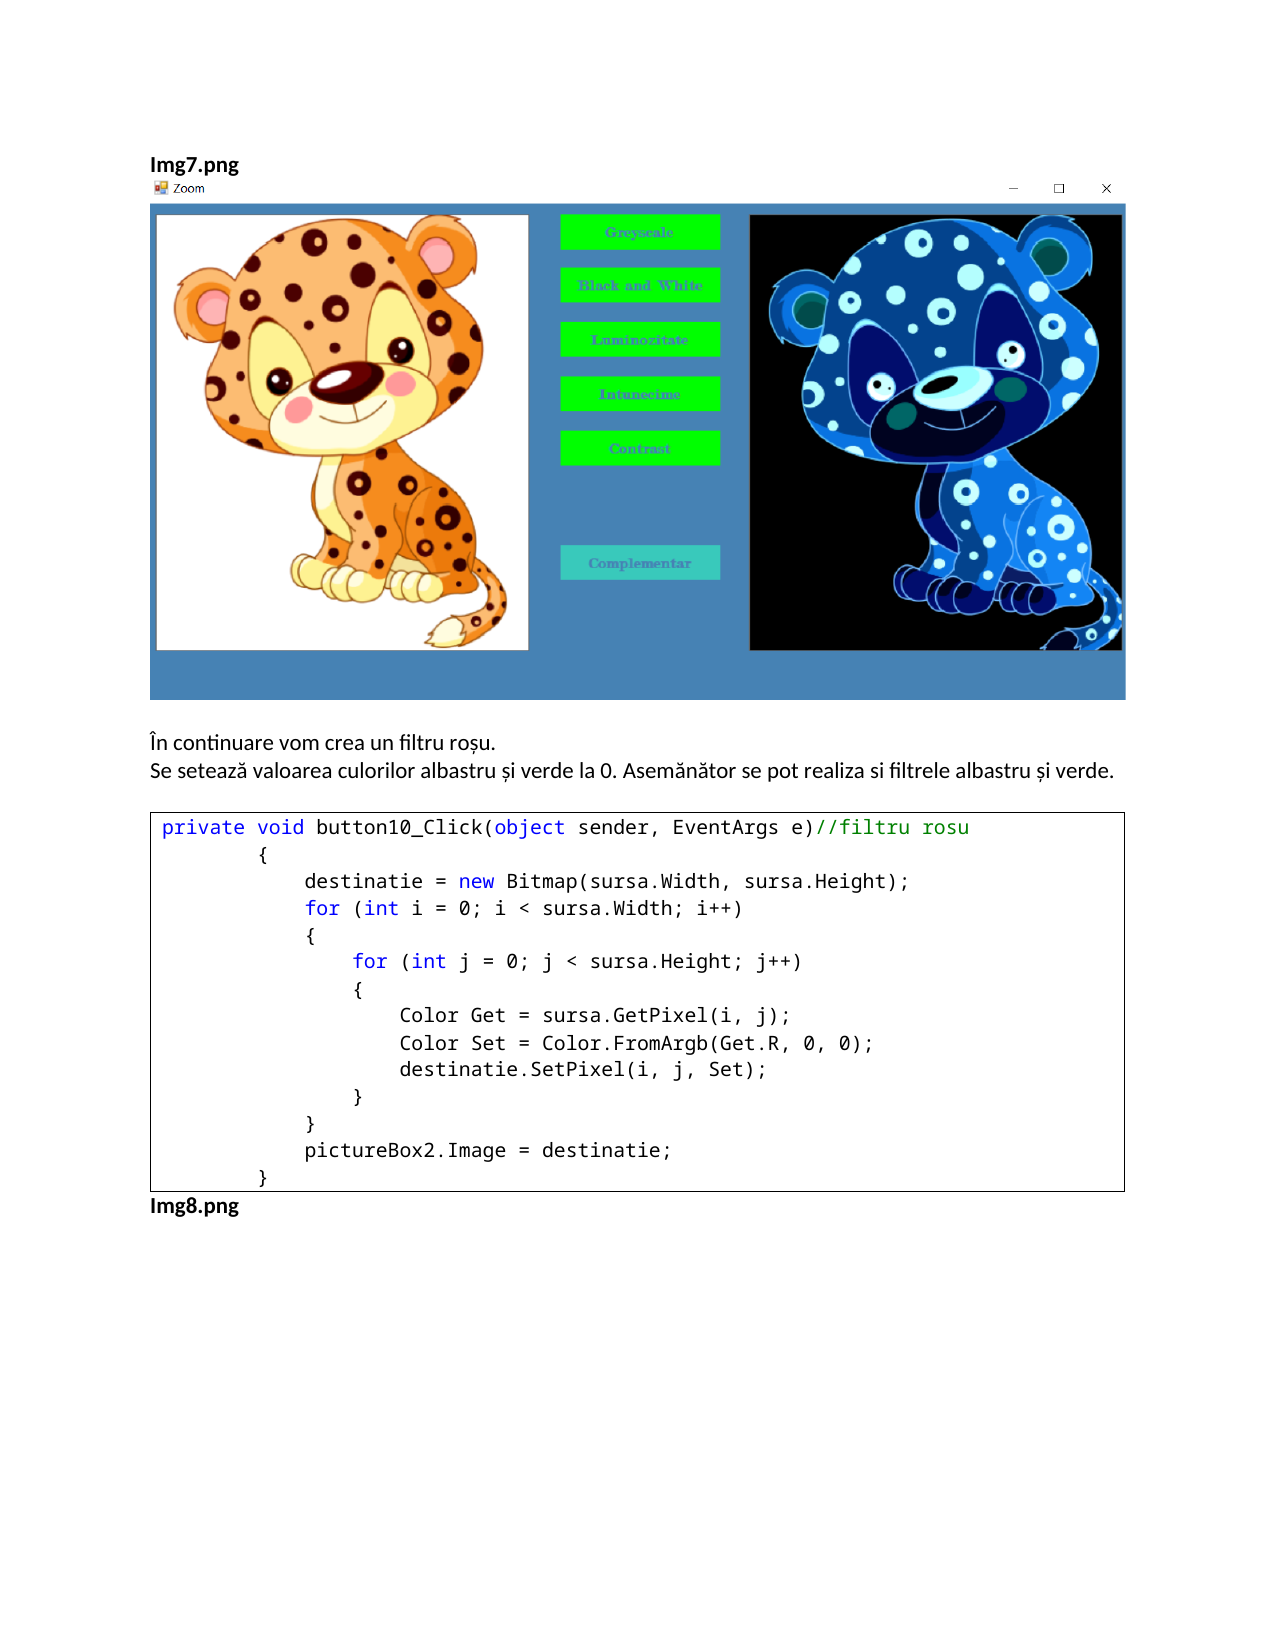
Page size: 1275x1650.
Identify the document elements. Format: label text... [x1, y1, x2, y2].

picture [150, 178, 1126, 700]
text Img8.png [150, 1192, 1125, 1220]
text În continuare vom crea un filtru roșu. [150, 728, 1125, 756]
table_header private void button10_Click(object sender, EventArgs e)//filtru rosu { destinatie = new Bitmap(sursa.Width, sursa.Height); for (int i = 0; i < sursa.Width; i++) { for (int j = 0; j < sursa.Height; j++) { Color Get = sursa.GetPixel(i, j); Color Set = Color.FromArgb(Get.R, 0, 0); destinatie.SetPixel(i, j, Set); } } pictureBox2.Image = destinatie; } [151, 813, 1124, 1191]
text Img7.png [150, 150, 1125, 178]
text Se setează valoarea culorilor albastru și verde la 0. Asemănător se pot realiza si filtrele albastru și verde. [150, 756, 1125, 784]
